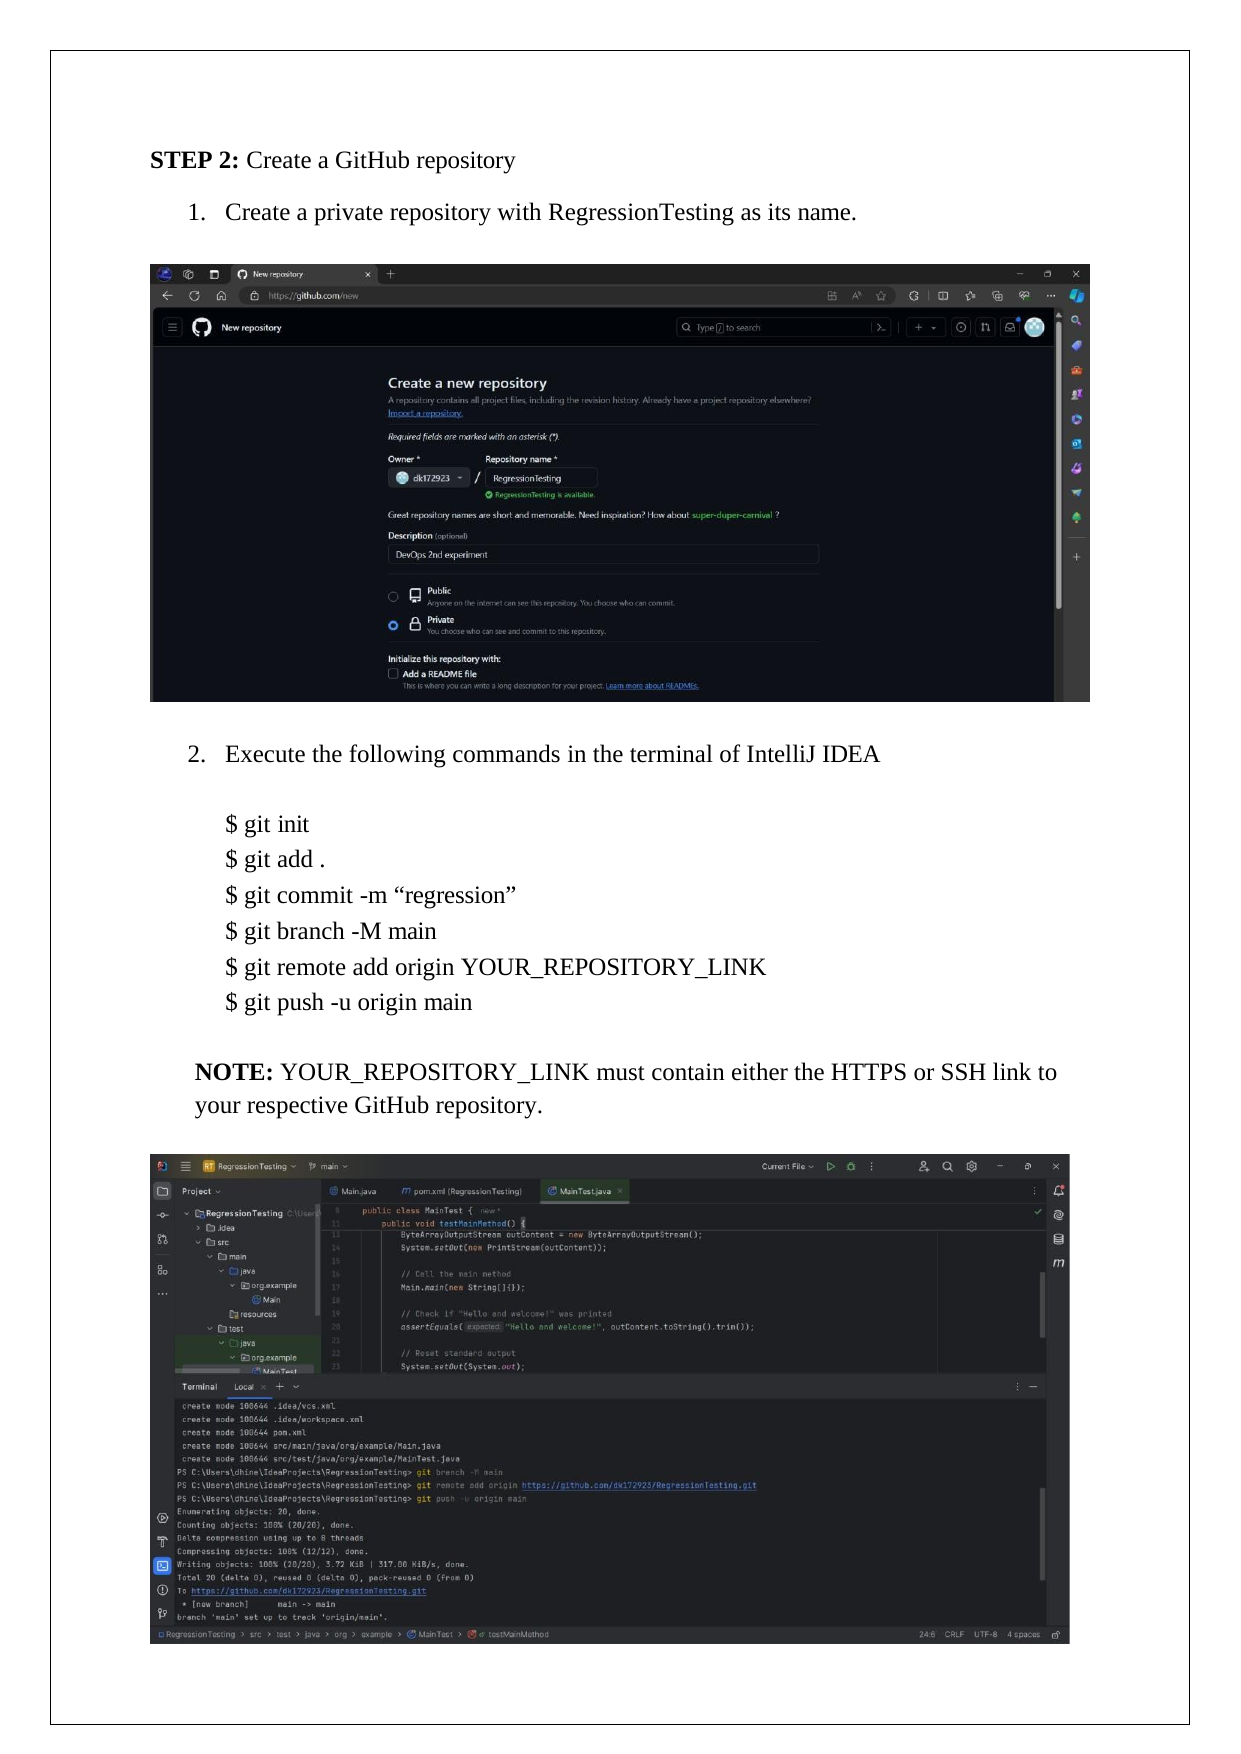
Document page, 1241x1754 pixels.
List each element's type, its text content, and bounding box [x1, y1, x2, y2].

text STEP 2: Create a GitHub repository [150, 145, 1103, 174]
text $ git add . [225, 844, 1103, 873]
picture [150, 1154, 1070, 1644]
text NOTE: YOUR_REPOSITORY_LINK must contain either the HTTPS or SSH link to your respective GitHub repository. [194, 1057, 1065, 1119]
list Create a private repository with RegressionTesting as its name. [187, 197, 1103, 226]
text $ git push -u origin main [225, 987, 1103, 1015]
text $ git init [225, 809, 1103, 838]
picture [150, 264, 1090, 702]
text $ git branch -M main [225, 916, 1103, 945]
text $ git remote add origin YOUR_REPOSITORY_LINK [225, 952, 1103, 980]
list Execute the following commands in the terminal of IntelliJ IDEA [187, 739, 1103, 768]
text $ git commit -m “regression” [225, 881, 1103, 909]
